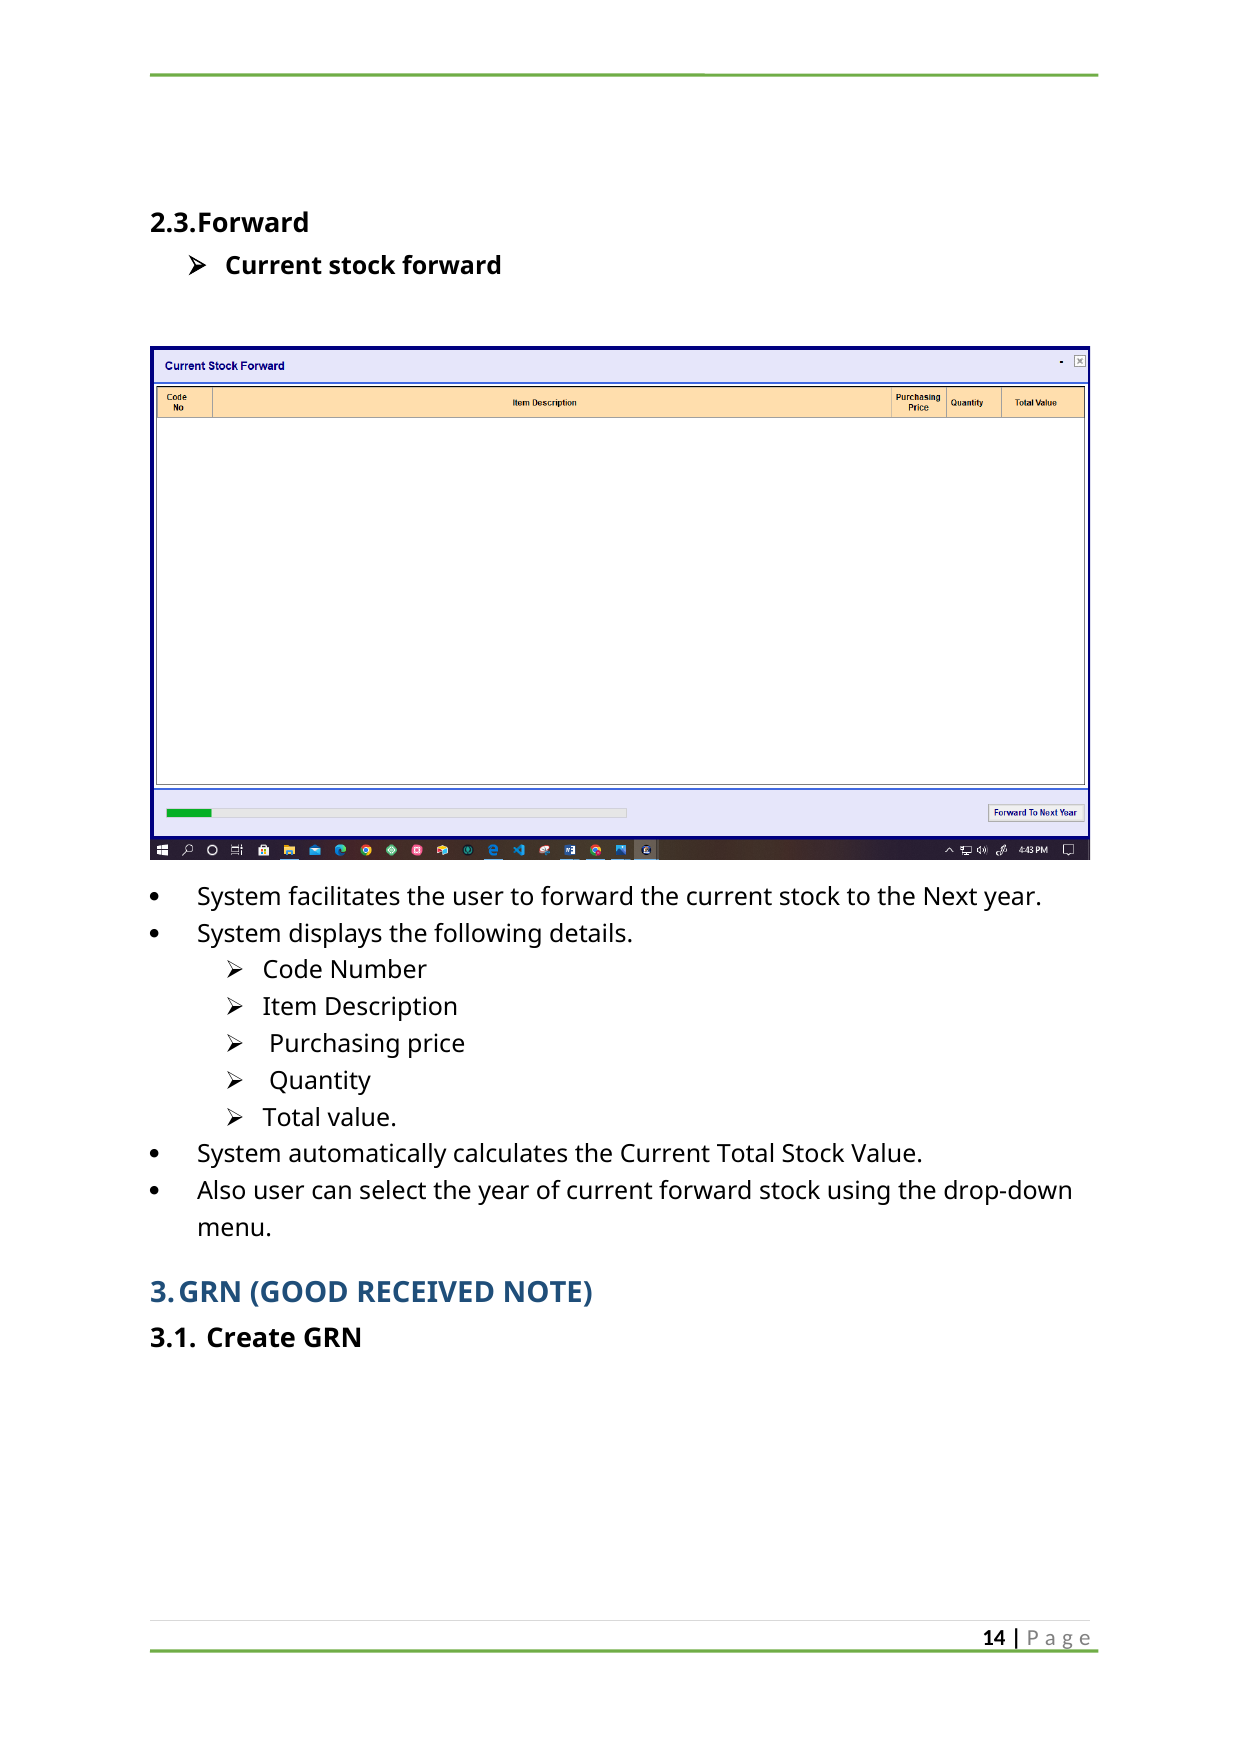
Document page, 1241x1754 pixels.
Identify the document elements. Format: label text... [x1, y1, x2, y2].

subtitle Create GRN [150, 1318, 1090, 1355]
subtitle Forward [150, 203, 1090, 240]
list System facilitates the user to forward the current stock to the Next year. [150, 878, 1090, 913]
picture [150, 331, 1091, 860]
list Code Number [225, 952, 1090, 986]
list System automatically calculates the Current Total Stock Value. [150, 1136, 1090, 1170]
list Also user can select the year of current forward stock using the drop-down menu. [150, 1173, 1090, 1243]
subtitle GRN (GOOD RECEIVED NOTE) [150, 1271, 1090, 1311]
list Total value. [225, 1099, 1090, 1133]
list Purchasing price [225, 1026, 1090, 1060]
subtitle Current stock forward [187, 247, 1090, 281]
list Item Description [225, 989, 1090, 1023]
list System displays the following details. [150, 915, 1090, 949]
list Quantity [225, 1062, 1090, 1096]
